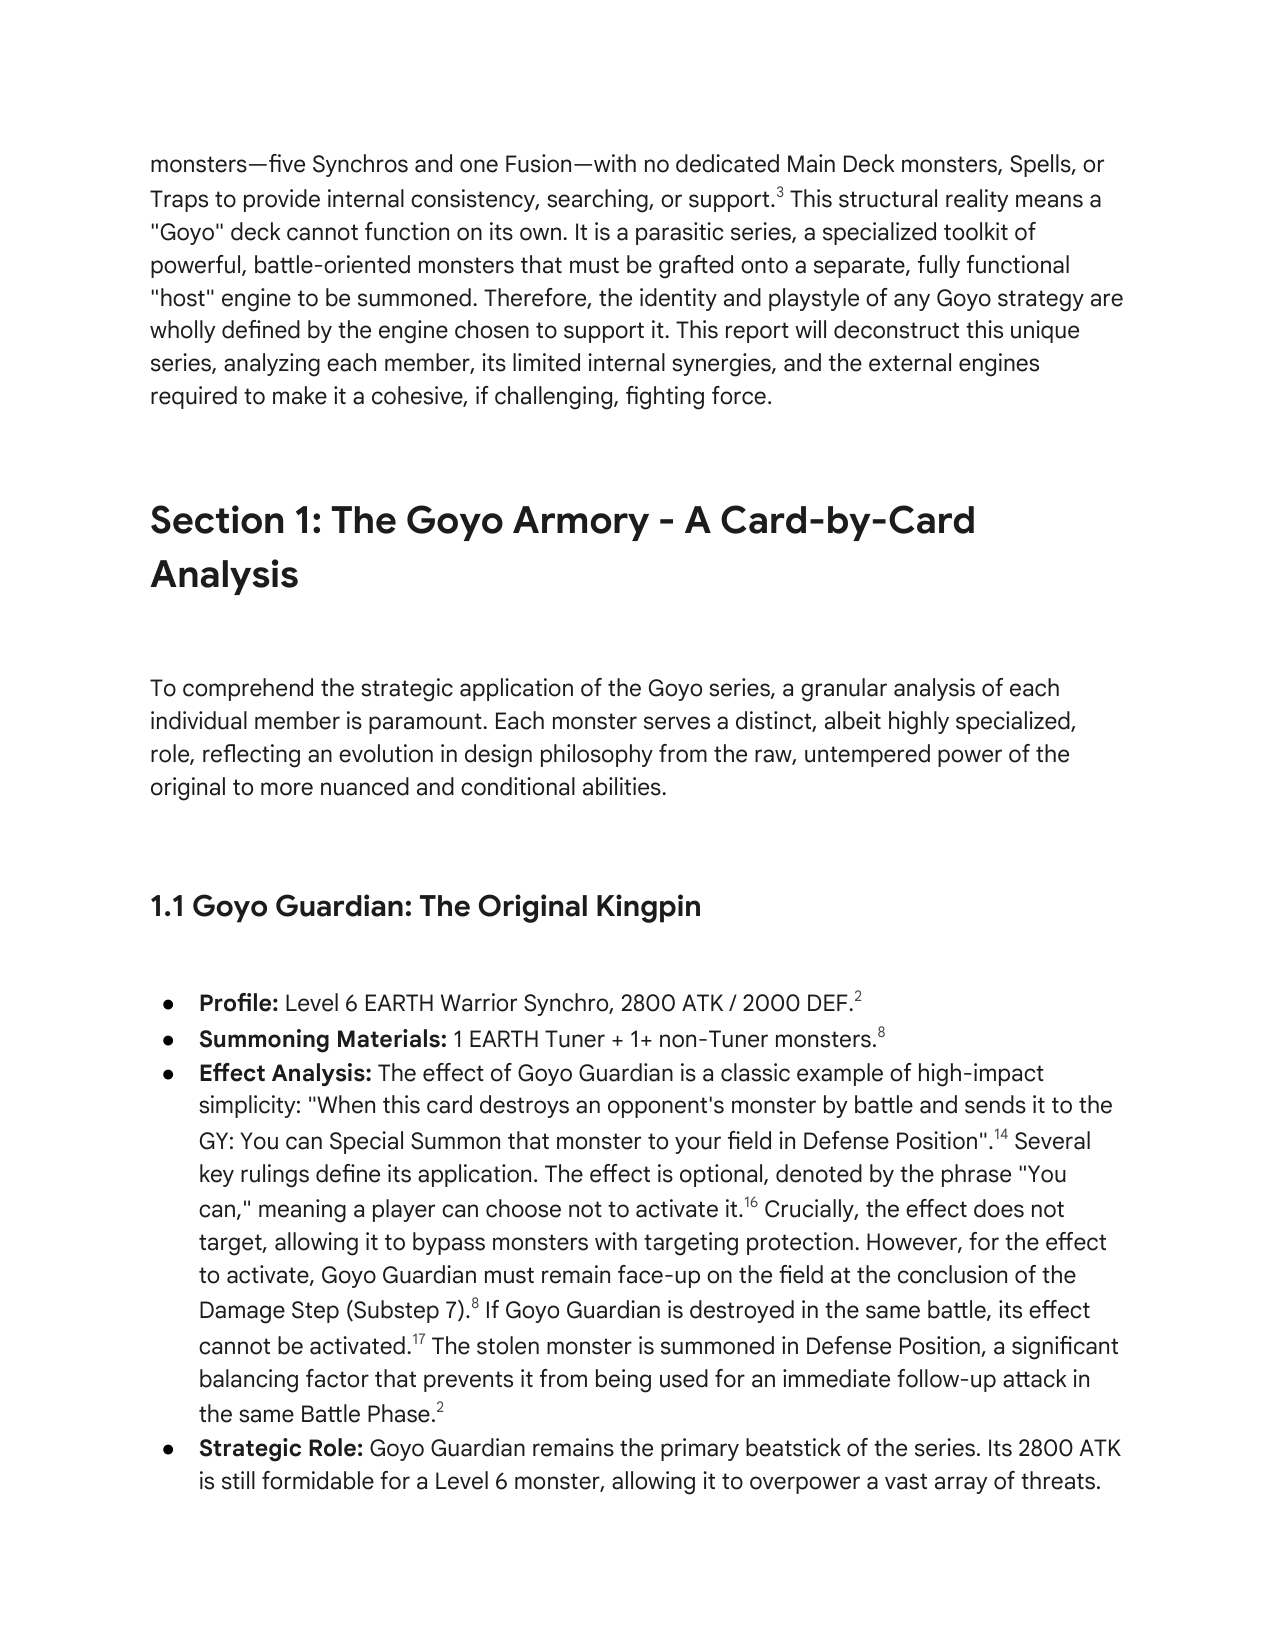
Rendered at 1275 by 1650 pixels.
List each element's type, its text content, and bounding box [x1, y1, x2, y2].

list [161, 1434, 1125, 1496]
list Summoning Materials: 1 EARTH Tuner + 1+ non-Tuner monsters.8 [161, 1023, 1125, 1055]
subtitle 1.1 Goyo Guardian: The Original Kingpin [150, 888, 1125, 925]
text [150, 150, 1125, 411]
subtitle Section 1: The Goyo Armory - A Card-by-Card Analysis [150, 497, 1125, 598]
list Effect Analysis: The effect of Goyo Guardian is a classic example of high-impact simplicity: "When this card destroys an opponent's monster by battle and sends it to the GY: You can Special Summon that monster to your field in Defense Position".14 Several key rulings define its application. The effect is optional, denoted by the phrase "You can," meaning a player can choose not to activate it.16 Crucially, the effect does not target, allowing it to bypass monsters with targeting protection. However, for the effect to activate, Goyo Guardian must remain face-up on the field at the conclusion of the Damage Step (Substep 7).8 If Goyo Guardian is destroyed in the same battle, its effect cannot be activated.17 The stolen monster is summoned in Defense Position, a significant balancing factor that prevents it from being used for an immediate follow-up attack in the same Battle Phase.2 [161, 1059, 1125, 1430]
list Profile: Level 6 EARTH Warrior Synchro, 2800 ATK / 2000 DEF.2 [161, 988, 1125, 1019]
text To comprehend the strategic application of the Goyo series, a granular analysis of each individual member is paramount. Each monster serves a distinct, albeit highly specialized, role, reflecting an evolution in design philosophy from the raw, untempered power of the original to more nuanced and conditional abilities. [150, 675, 1125, 802]
